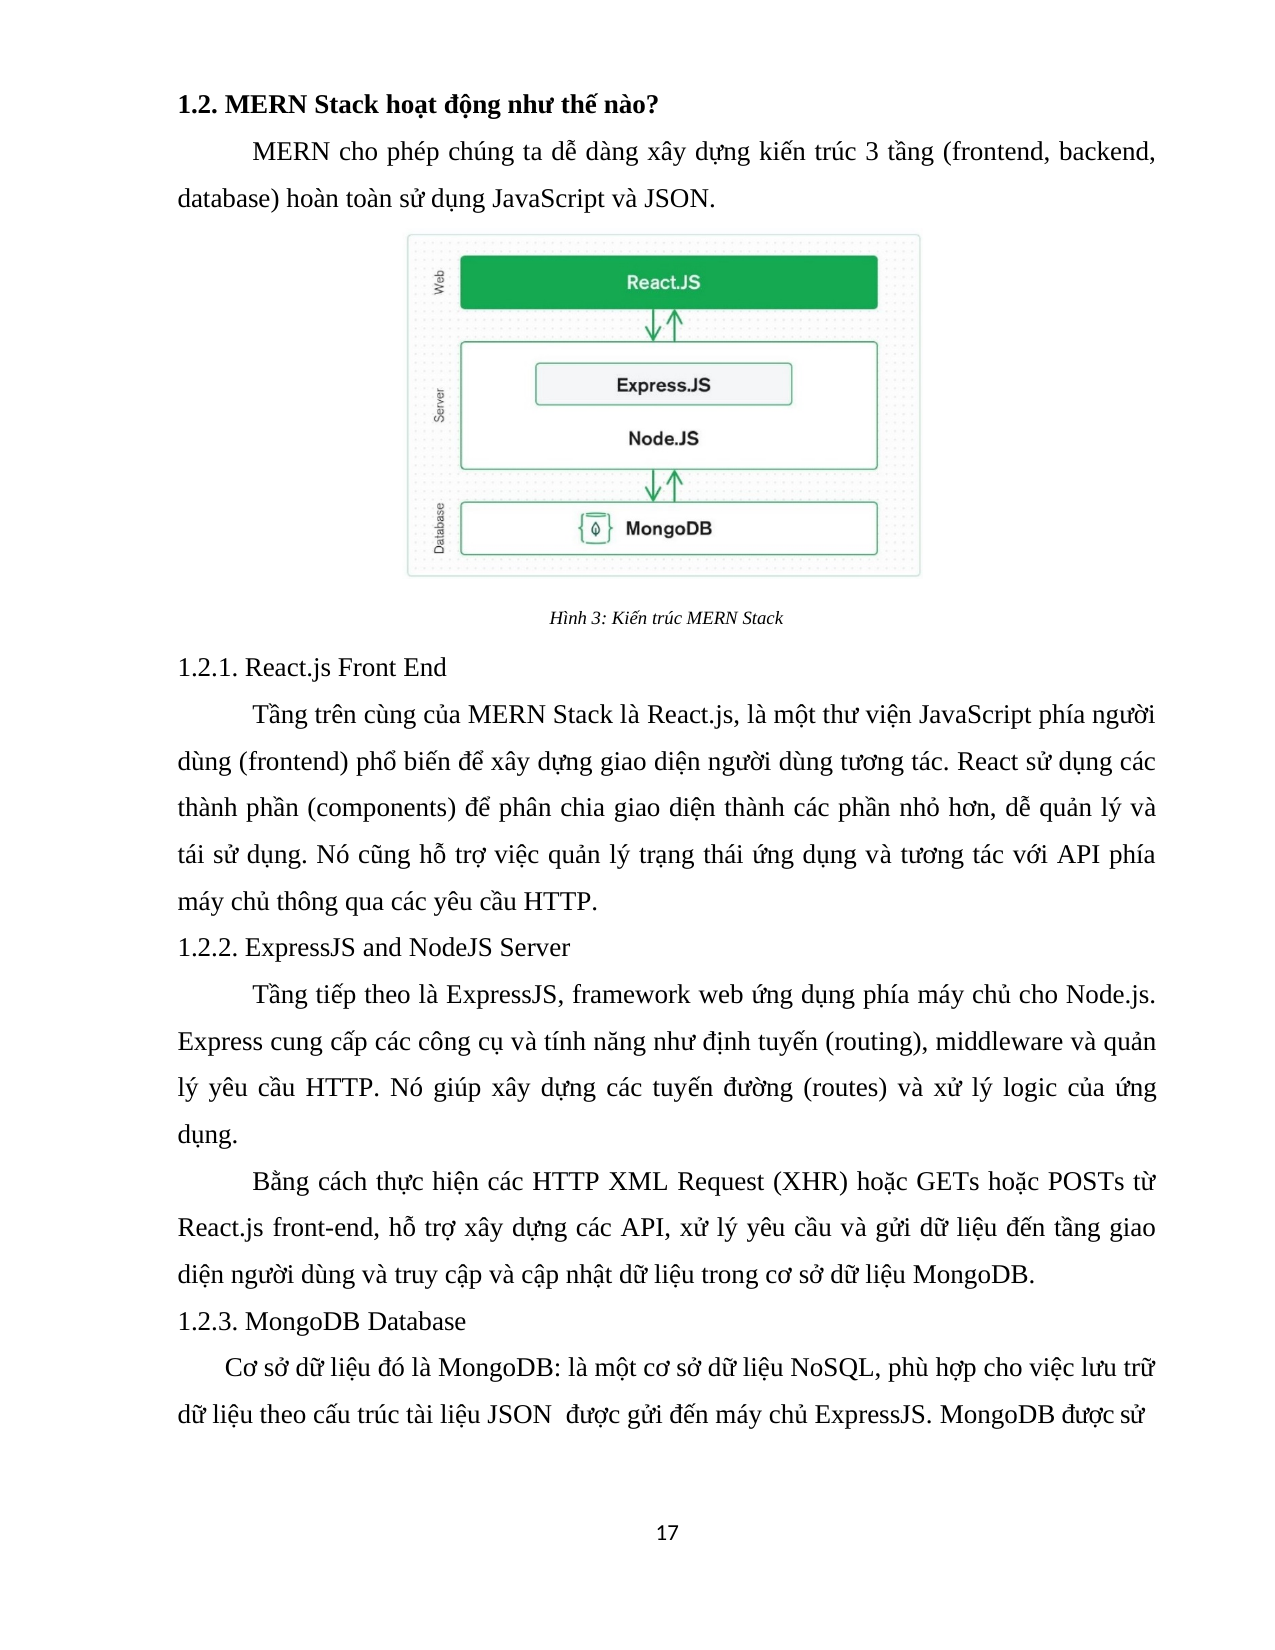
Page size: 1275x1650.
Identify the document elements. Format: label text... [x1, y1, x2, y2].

list MongoDB Database [177, 1305, 1157, 1336]
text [177, 1351, 1157, 1429]
text Bằng cách thực hiện các HTTP XML Request (XHR) hoặc GETs hoặc POSTs từ React.js front-end, hỗ trợ xây dựng các API, xử lý yêu cầu và gửi dữ liệu đến tầng giao diện người dùng và truy cập và cập nhật dữ liệu trong cơ sở dữ liệu MongoDB. [177, 1165, 1157, 1289]
picture [402, 228, 924, 579]
list React.js Front End [177, 651, 1157, 683]
text MERN cho phép chúng ta dễ dàng xây dựng kiến trúc 3 tầng (frontend, backend, database) hoàn toàn sử dụng JavaScript và JSON. [177, 135, 1157, 213]
text Hình 3: Kiến trúc MERN Stack [177, 607, 1157, 628]
text Tầng trên cùng của MERN Stack là React.js, là một thư viện JavaScript phía người dùng (frontend) phổ biến để xây dựng giao diện người dùng tương tác. React sử dụng các thành phần (components) để phân chia giao diện thành các phần nhỏ hơn, dễ quản lý và tái sử dụng. Nó cũng hỗ trợ việc quản lý trạng thái ứng dụng và tương tác với API phía máy chủ thông qua các yêu cầu HTTP. [177, 698, 1157, 916]
subtitle MERN Stack hoạt động như thế nào? [177, 89, 1157, 120]
list ExpressJS and NodeJS Server [177, 931, 1157, 963]
text Tầng tiếp theo là ExpressJS, framework web ứng dụng phía máy chủ cho Node.js. Express cung cấp các công cụ và tính năng như định tuyến (routing), middleware và quản lý yêu cầu HTTP. Nó giúp xây dựng các tuyến đường (routes) và xử lý logic của ứng dụng. [177, 978, 1157, 1149]
